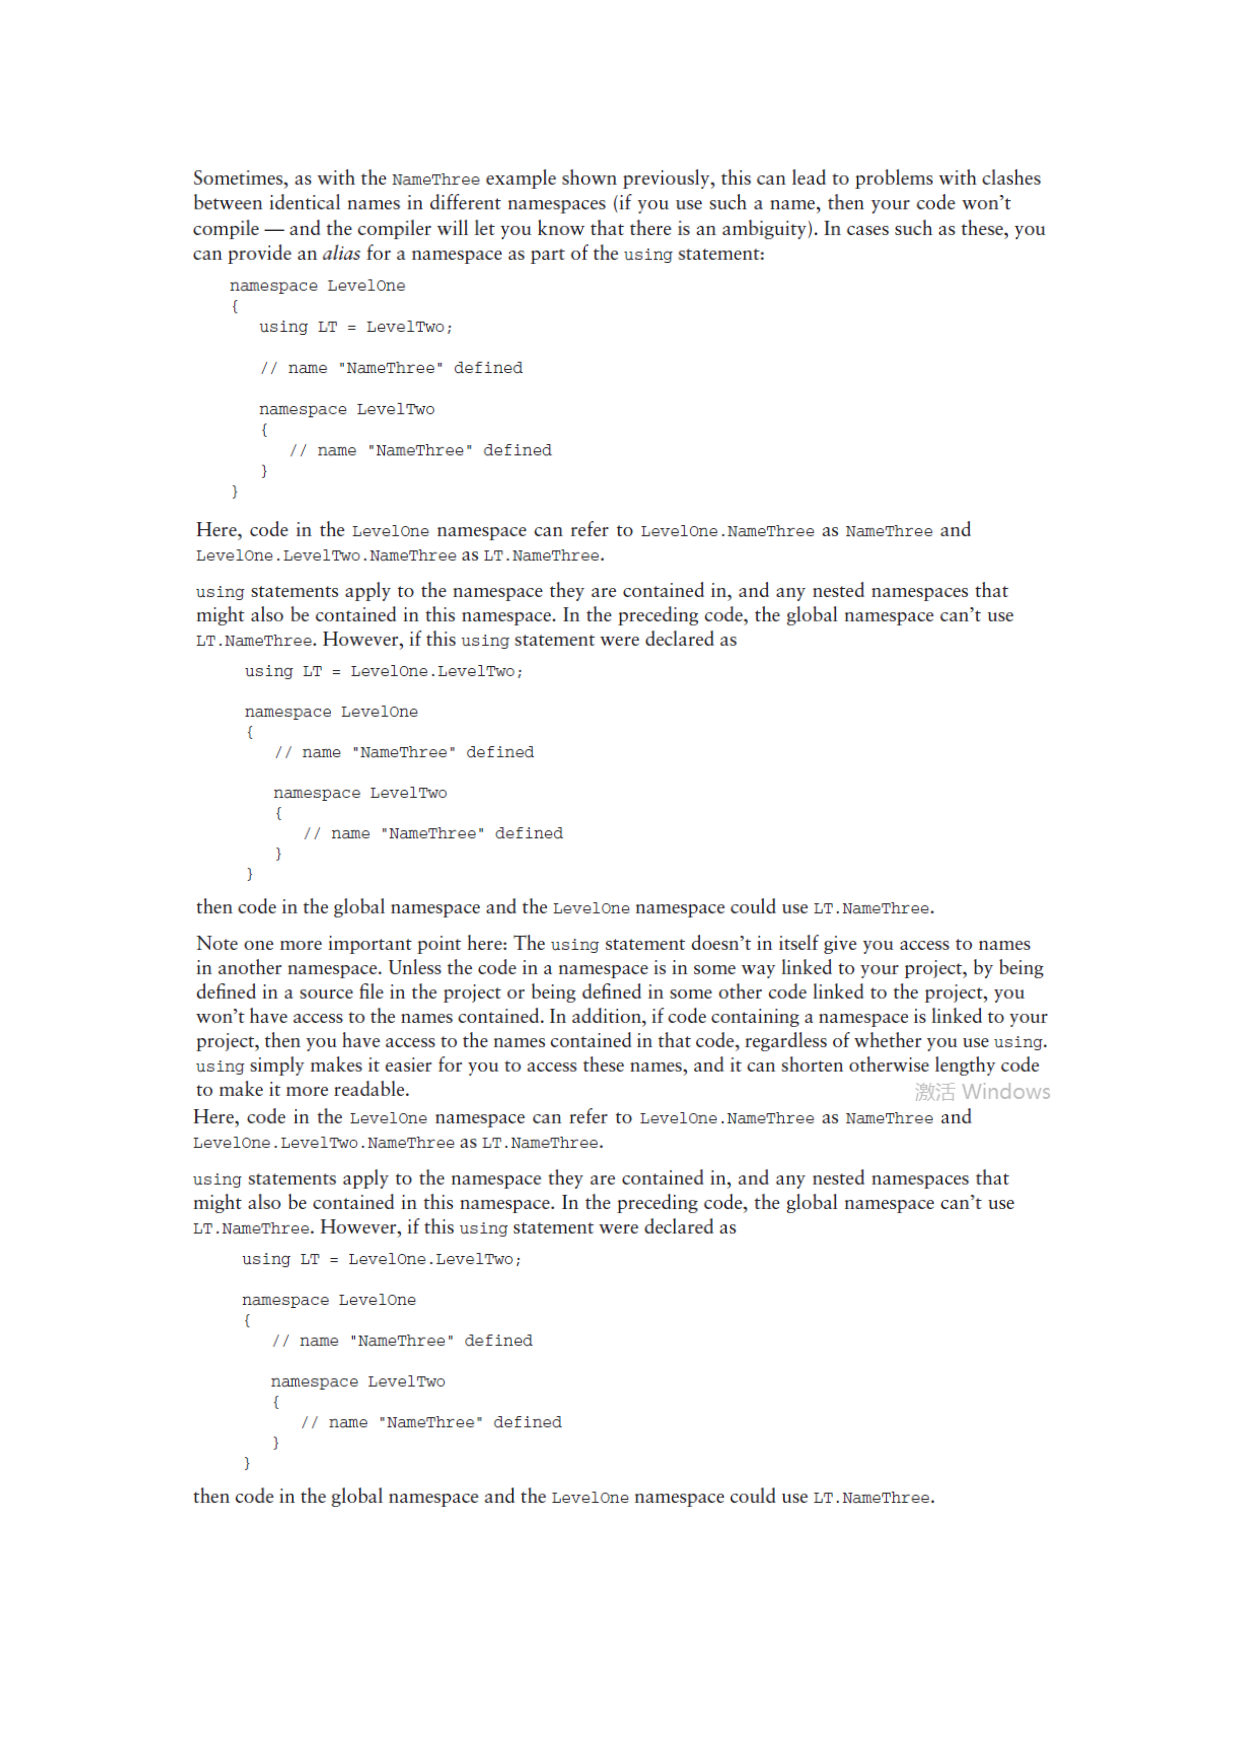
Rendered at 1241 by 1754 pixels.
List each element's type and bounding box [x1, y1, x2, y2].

picture [187, 162, 1053, 511]
picture [187, 1104, 1053, 1511]
picture [187, 519, 1053, 1102]
